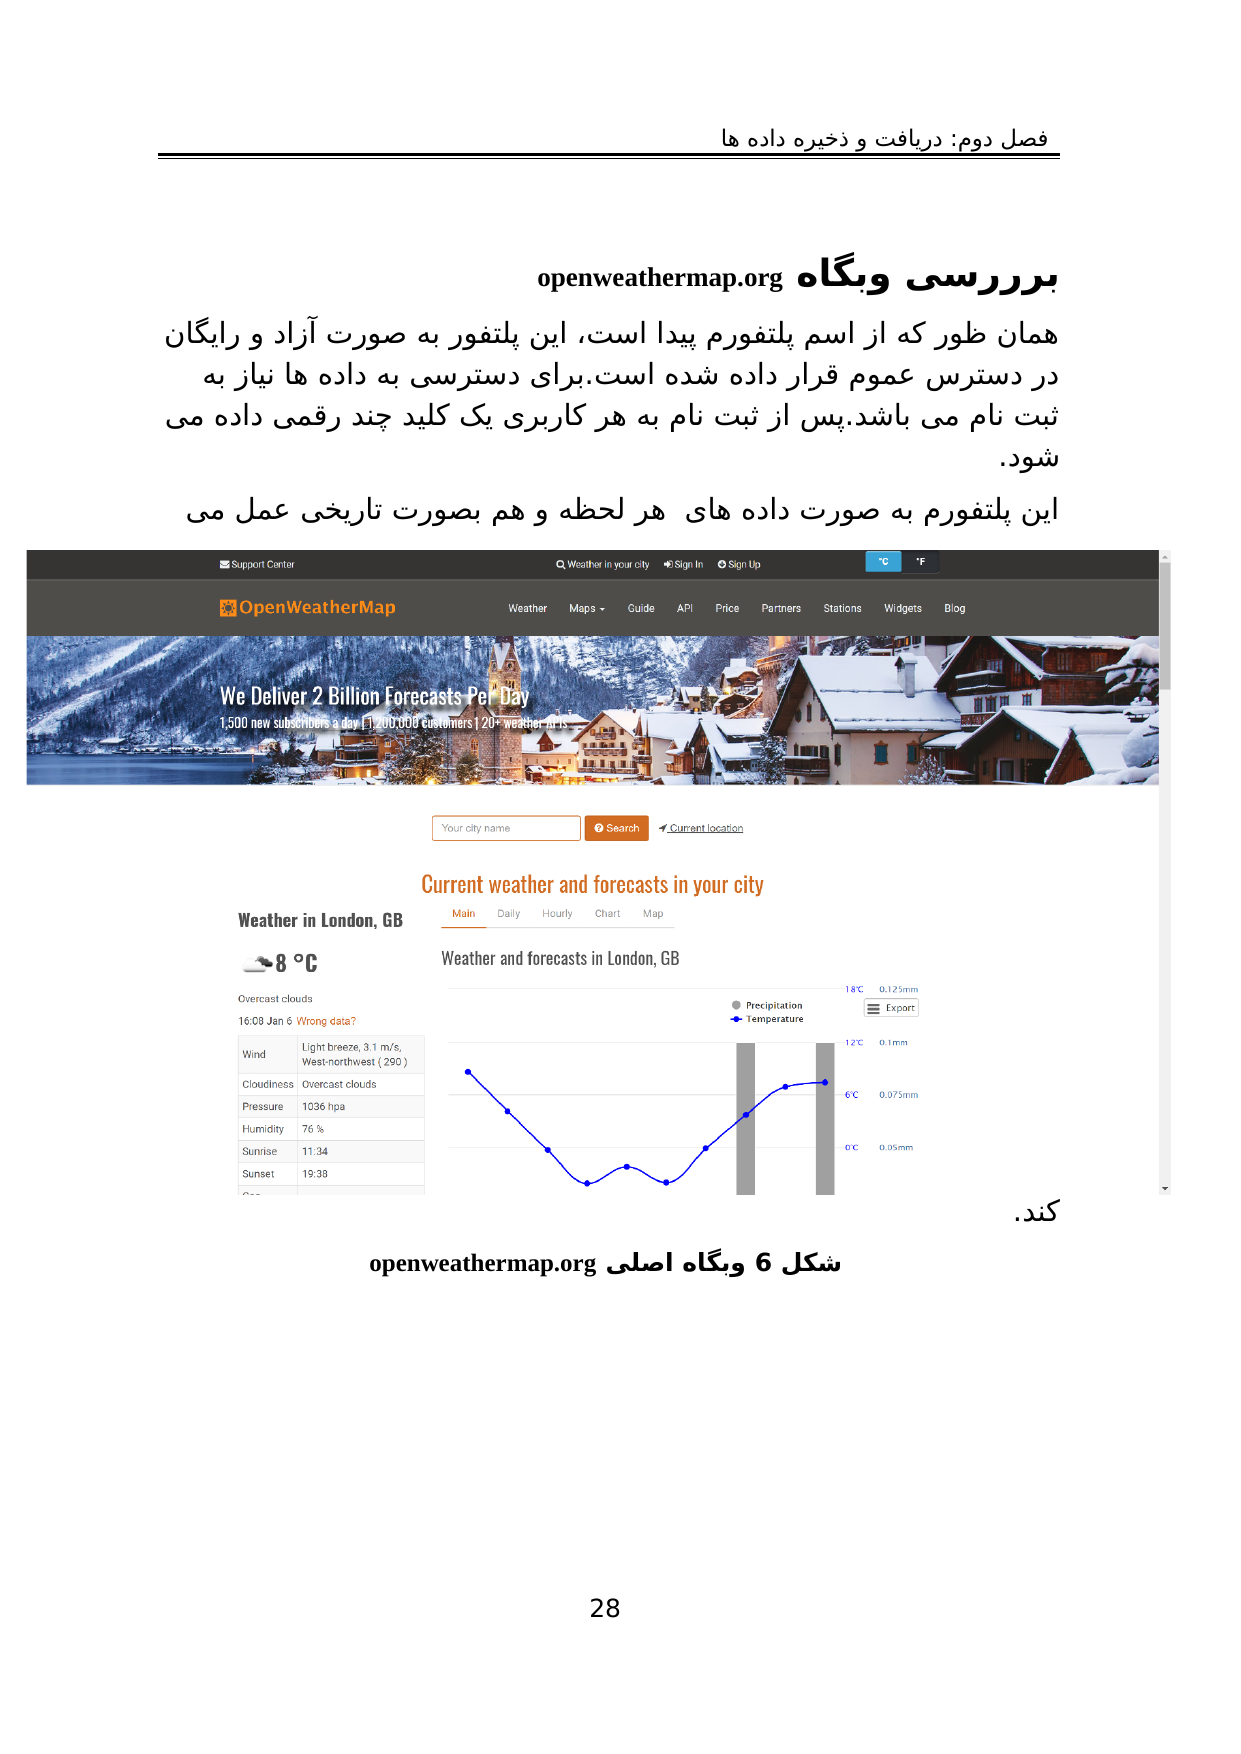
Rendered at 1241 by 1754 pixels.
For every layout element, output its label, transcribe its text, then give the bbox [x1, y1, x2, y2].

subtitle برررسی وبگاه openweathermap.org [150, 252, 1060, 296]
text این پلتفورم به صورت داده های هر لحظه و هم بصورت تاریخی عمل می کند. [150, 1195, 1060, 1228]
text شکل 6 وبگاه اصلی openweathermap.org [150, 1248, 1062, 1277]
text همان ظور که از اسم پلتفورم پیدا است، این پلتفور به صورت آزاد و رایگان در دسترس عموم قرار داده شده است.برای دسترسی به داده ها نیاز به ثبت نام می باشد.پس از ثبت نام به هر کاربری یک کلید چند رقمی داده می شود. [150, 317, 1060, 473]
text این پلتفورم به صورت داده های هر لحظه و هم بصورت تاریخی عمل می کند. [150, 492, 1060, 550]
picture [26, 550, 1171, 1195]
